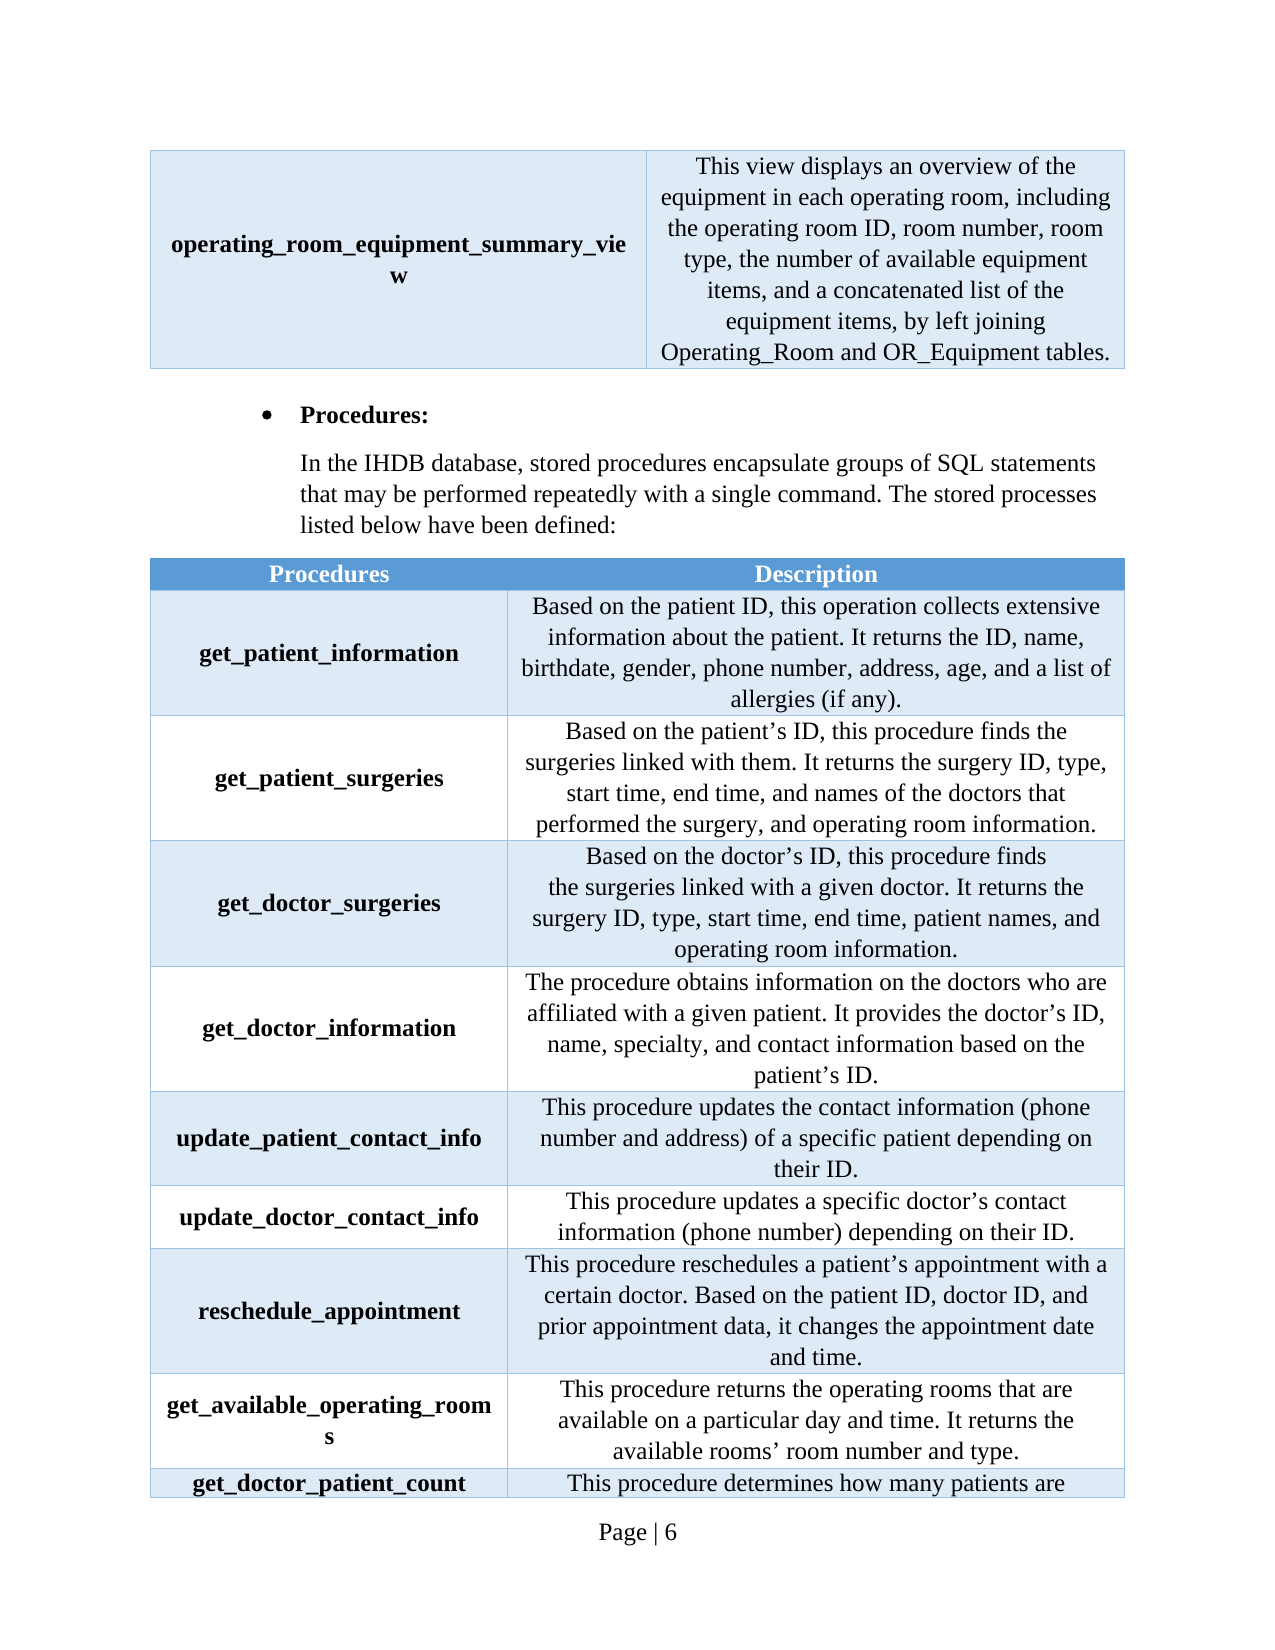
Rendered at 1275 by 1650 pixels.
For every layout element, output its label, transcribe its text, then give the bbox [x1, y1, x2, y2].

table_cell Based on the doctor’s ID, this procedure finds the surgeries linked with a given doctor. It returns the surgery ID, type, start time, end time, patient names, and operating room information. [508, 841, 1124, 966]
list Procedures: [262, 400, 1125, 429]
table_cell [508, 1469, 1124, 1497]
table_cell update_patient_contact_info [151, 1092, 507, 1185]
table_cell This view displays an overview of the equipment in each operating room, including the operating room ID, room number, room type, the number of available equipment items, and a concatenated list of the equipment items, by left joining Operating_Room and OR_Equipment tables. [647, 151, 1124, 368]
table_cell update_doctor_contact_info [151, 1186, 507, 1248]
table_cell get_patient_information [151, 591, 507, 715]
table_header Description [508, 559, 1124, 590]
table_cell This procedure reschedules a patient’s appointment with a certain doctor. Based on the patient ID, doctor ID, and prior appointment data, it changes the appointment date and time. [508, 1249, 1124, 1373]
table_header Procedures [151, 559, 507, 590]
table_cell reschedule_appointment [151, 1249, 507, 1373]
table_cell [151, 1469, 507, 1497]
text In the IHDB database, stored procedures encapsulate groups of SQL statements that may be performed repeatedly with a single command. The stored processes listed below have been defined: [300, 448, 1125, 539]
table_cell operating_room_equipment_summary_view [151, 151, 646, 368]
table_cell get_patient_surgeries [151, 716, 507, 840]
table_cell Based on the patient’s ID, this procedure finds the surgeries linked with them. It returns the surgery ID, type, start time, end time, and names of the doctors that performed the surgery, and operating room information. [508, 716, 1124, 840]
table_cell get_available_operating_rooms [151, 1374, 507, 1467]
table_cell This procedure updates a specific doctor’s contact information (phone number) depending on their ID. [508, 1186, 1124, 1248]
table_cell Based on the patient ID, this operation collects extensive information about the patient. It returns the ID, name, birthdate, gender, phone number, address, age, and a list of allergies (if any). [508, 591, 1124, 715]
table_cell This procedure returns the operating rooms that are available on a particular day and time. It returns the available rooms’ room number and type. [508, 1374, 1124, 1467]
table_cell get_doctor_information [151, 967, 507, 1091]
table_cell get_doctor_surgeries [151, 841, 507, 966]
table_cell The procedure obtains information on the doctors who are affiliated with a given patient. It provides the doctor’s ID, name, specialty, and contact information based on the patient’s ID. [508, 967, 1124, 1091]
table_cell This procedure updates the contact information (phone number and address) of a specific patient depending on their ID. [508, 1092, 1124, 1185]
